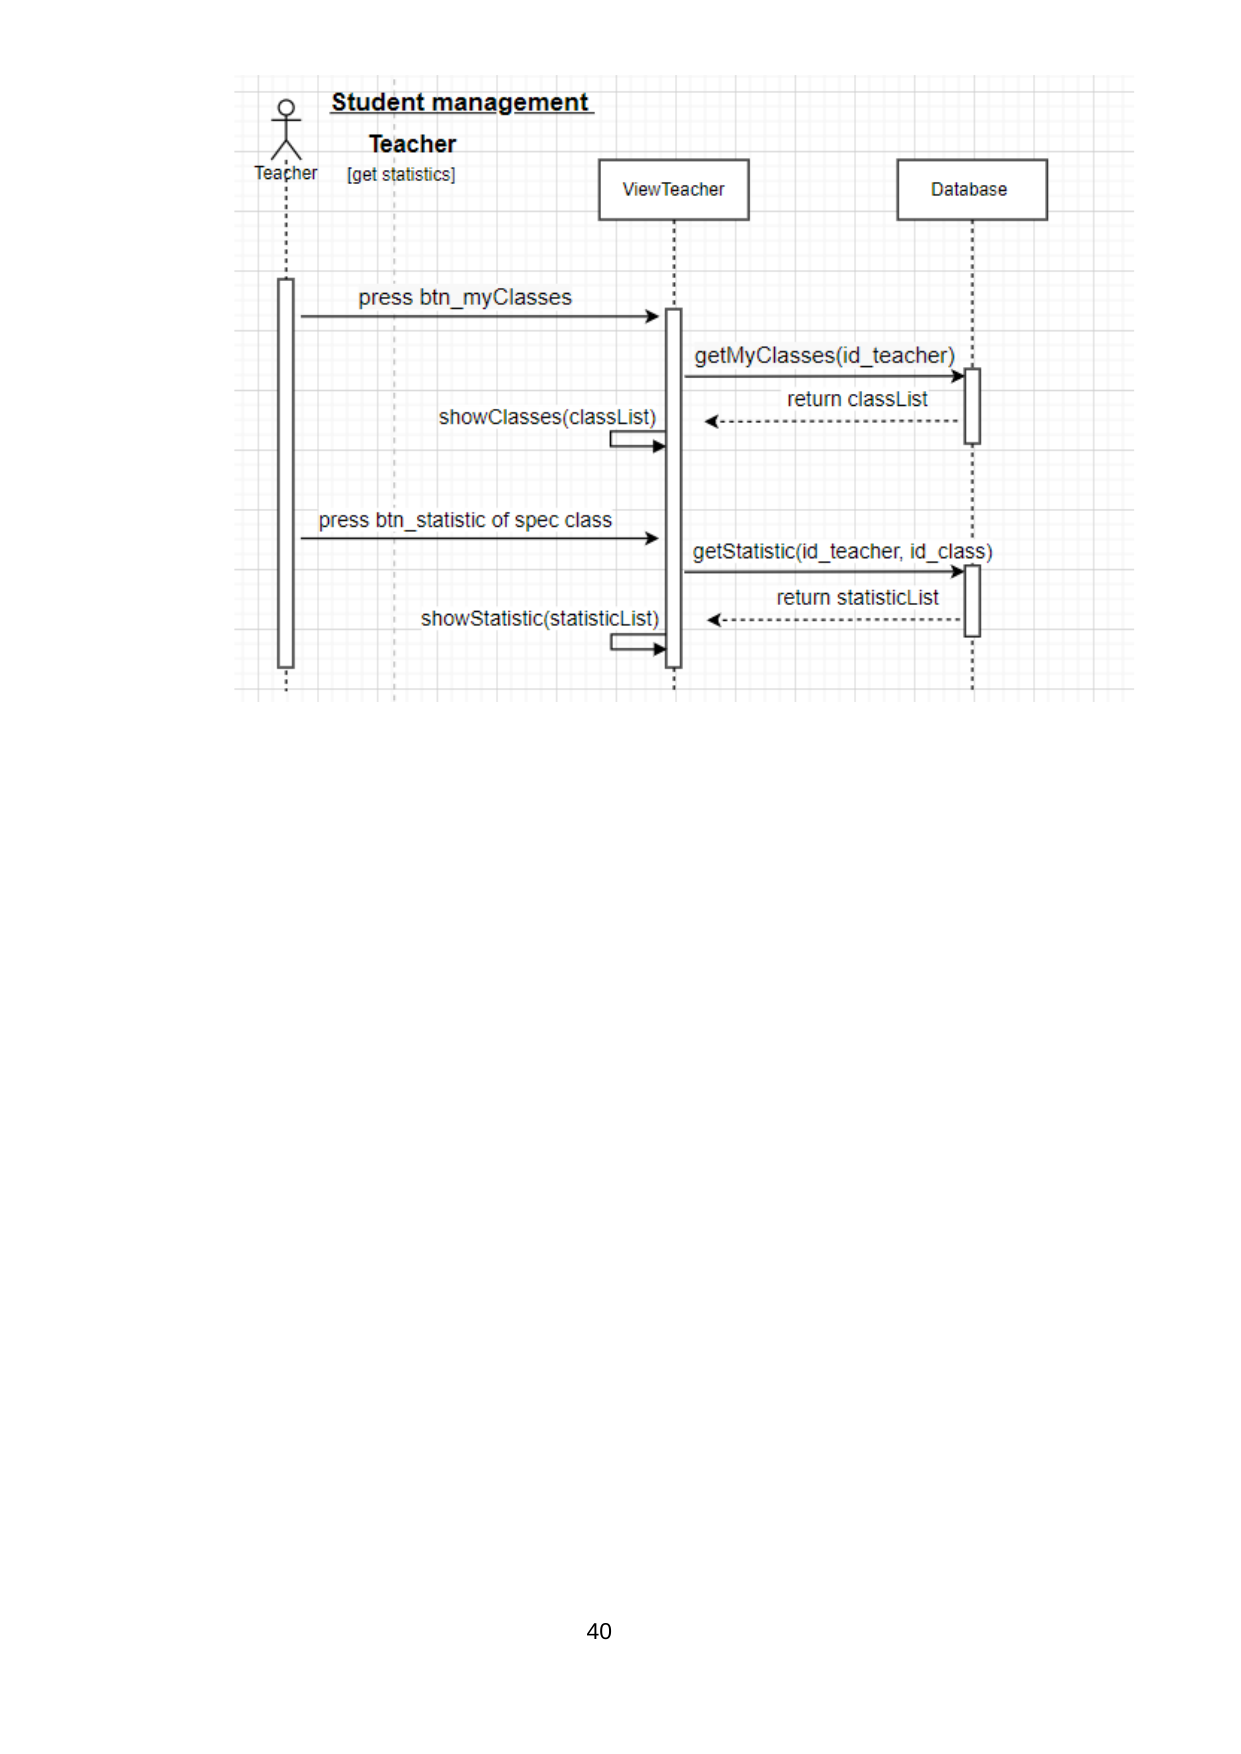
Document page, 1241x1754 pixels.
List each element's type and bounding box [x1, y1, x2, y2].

picture [234, 75, 1135, 702]
